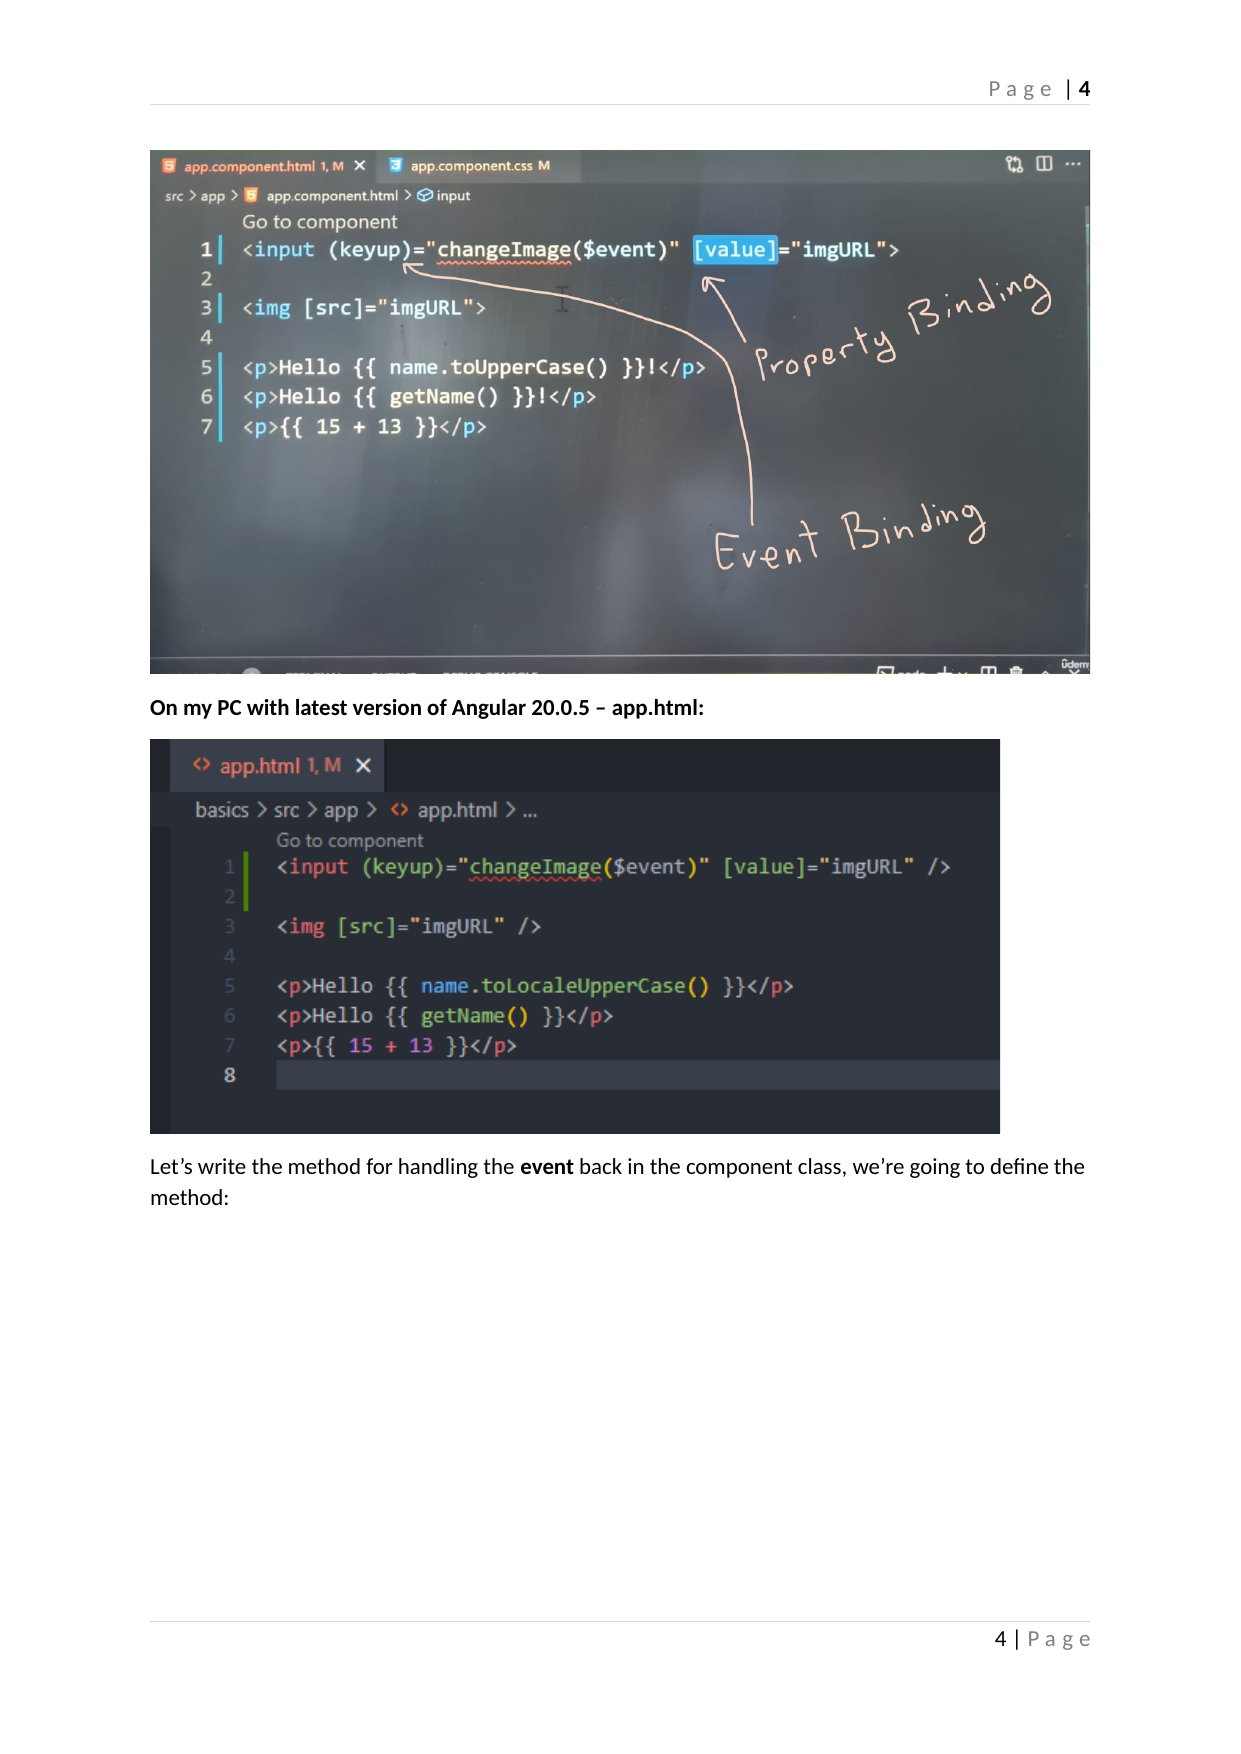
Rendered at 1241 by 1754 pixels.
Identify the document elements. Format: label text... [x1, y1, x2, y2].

picture [150, 739, 1001, 1134]
text Let’s write the method for handling the event back in the component class, we’re going to define the method: [150, 1152, 1090, 1211]
text On my PC with latest version of Angular 20.0.5 – app.html: [150, 693, 1090, 721]
picture [150, 150, 1091, 674]
